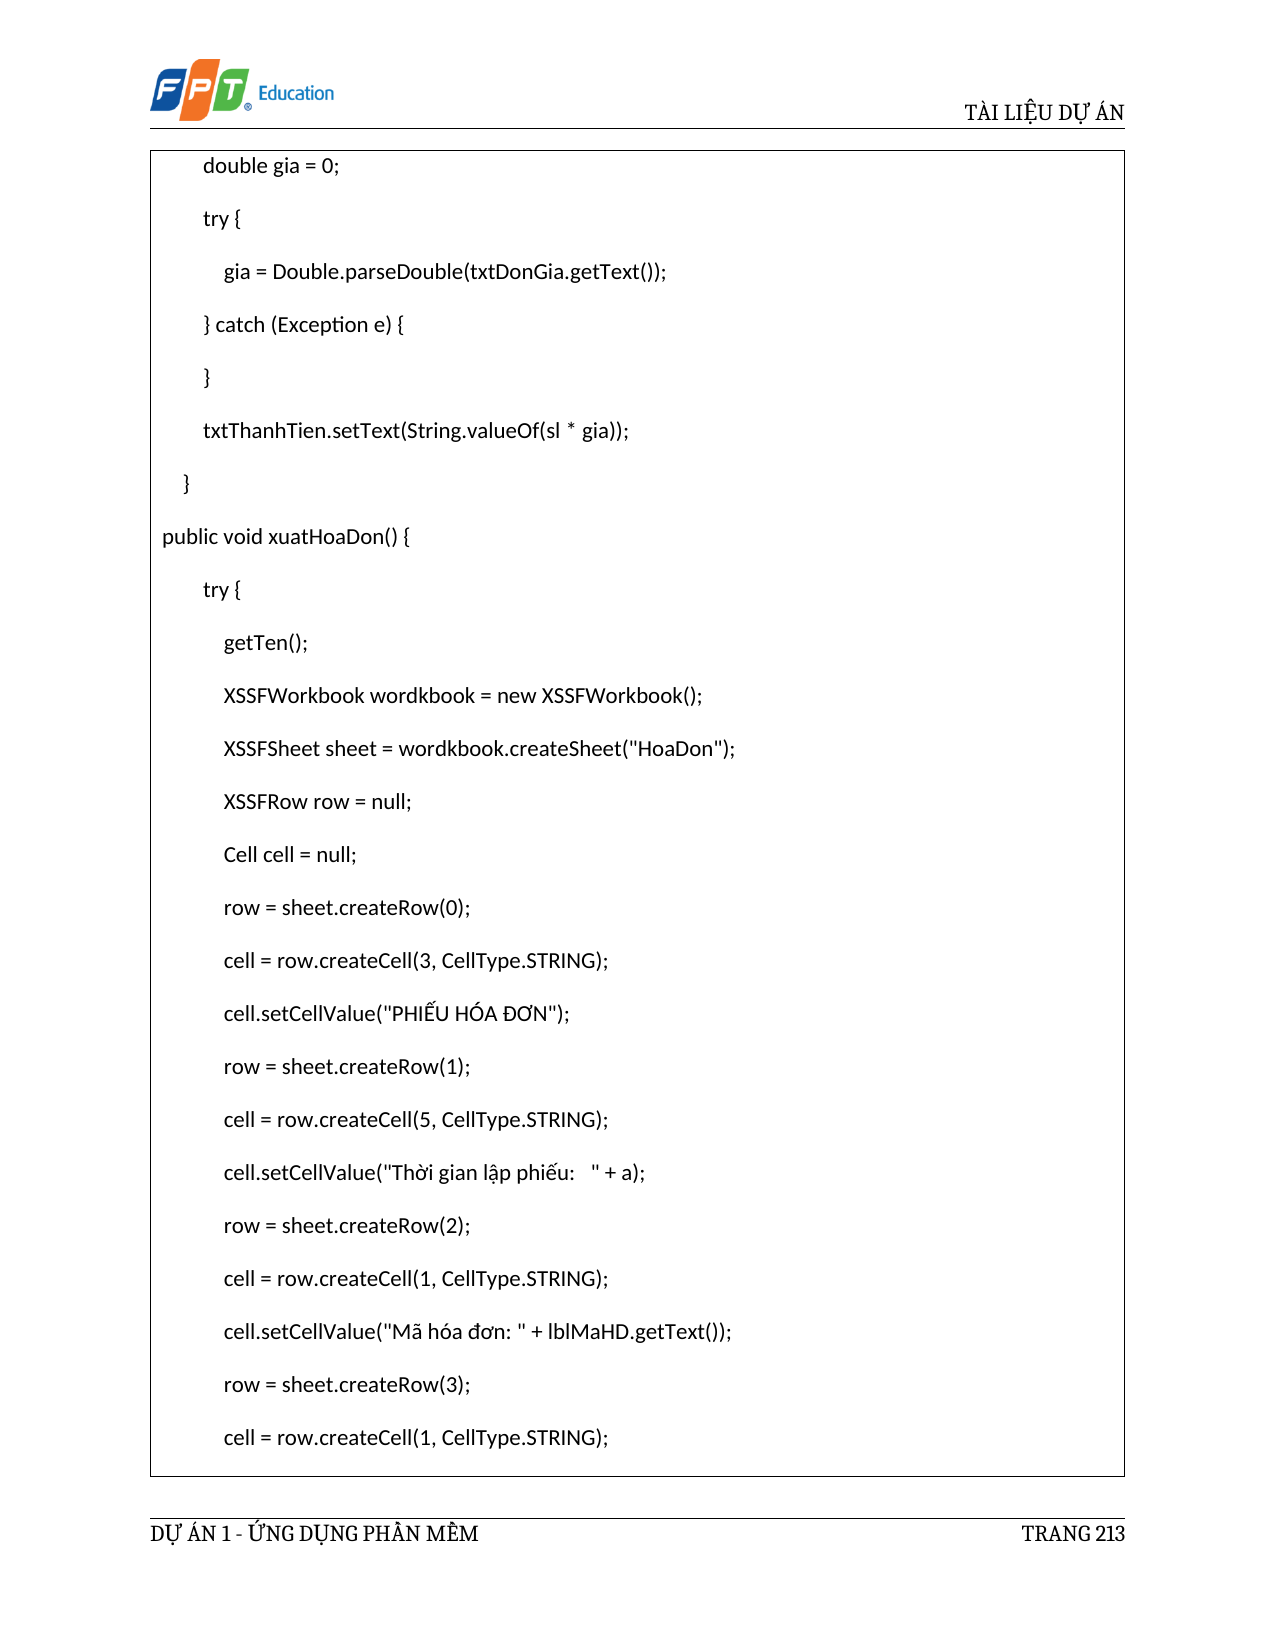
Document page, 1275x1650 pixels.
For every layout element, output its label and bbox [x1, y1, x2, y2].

picture [150, 59, 336, 121]
table_header [151, 151, 1124, 1476]
